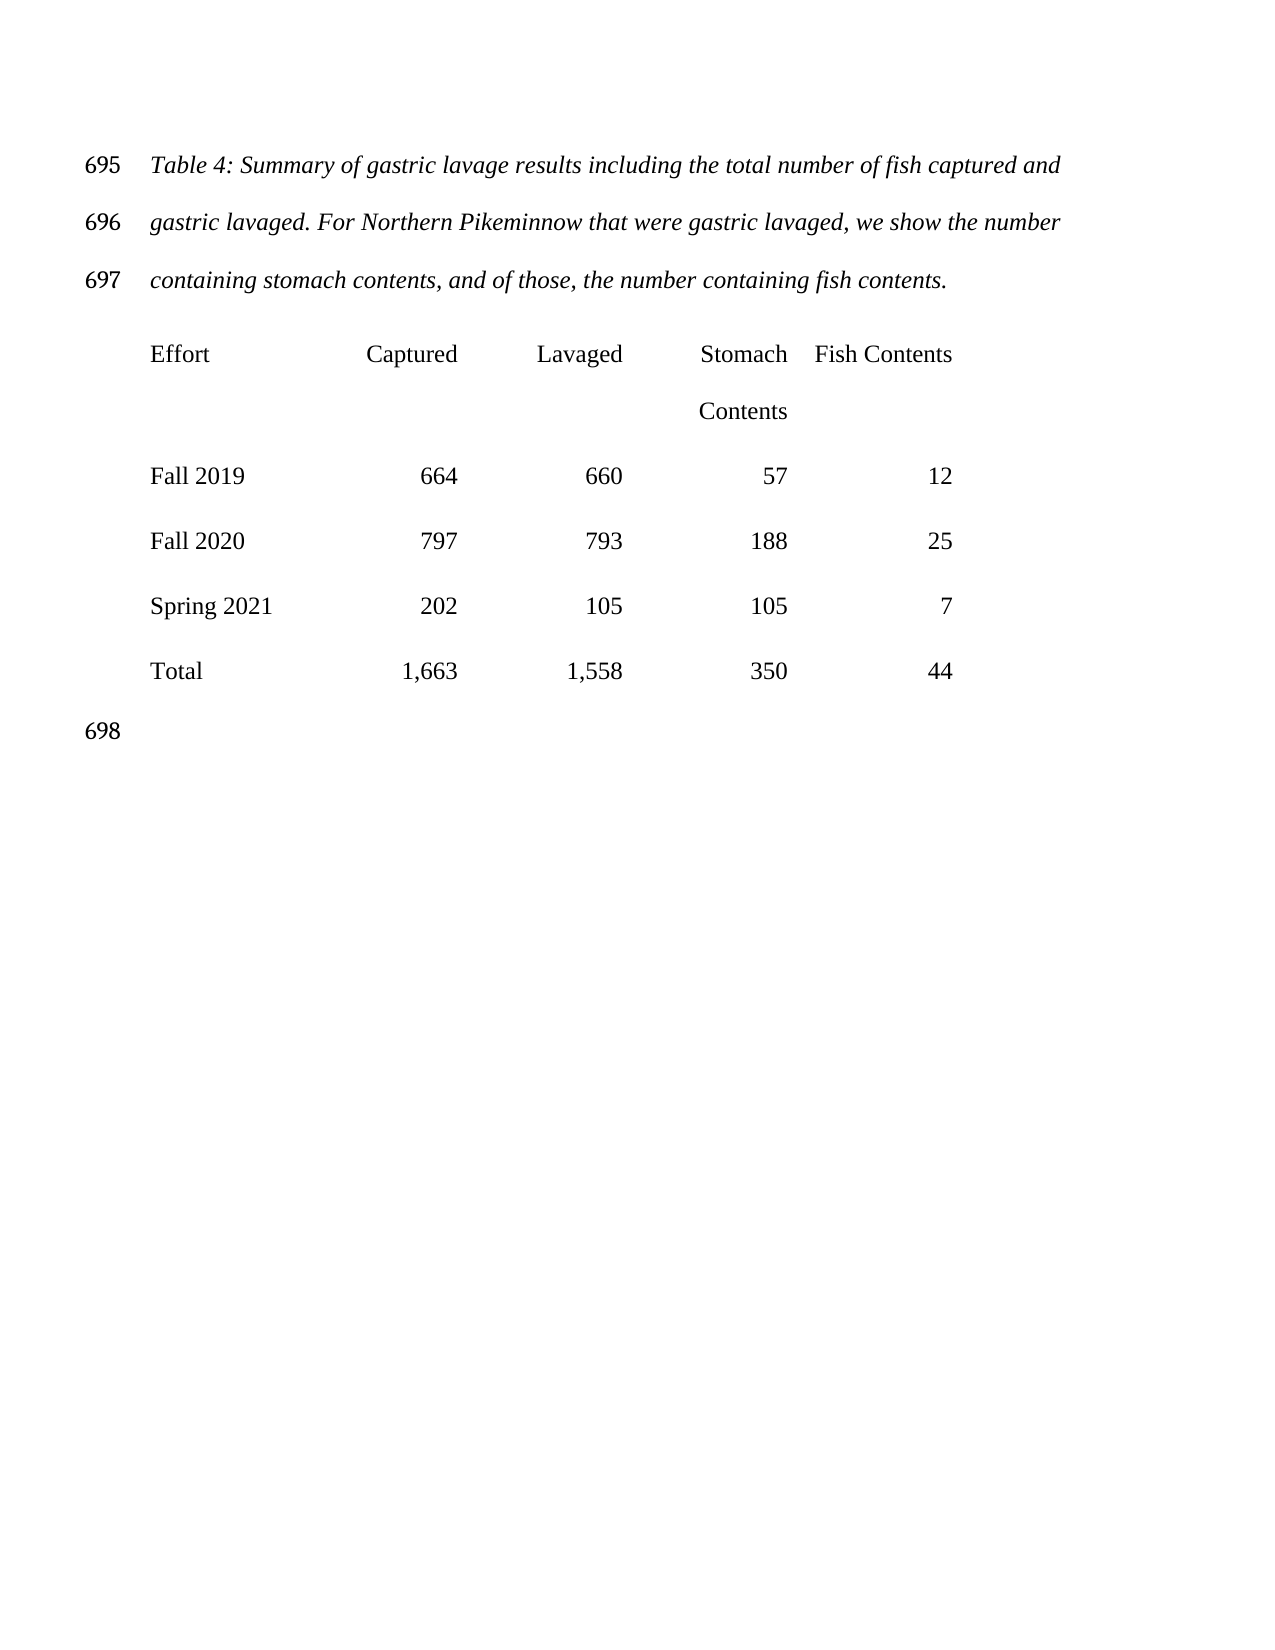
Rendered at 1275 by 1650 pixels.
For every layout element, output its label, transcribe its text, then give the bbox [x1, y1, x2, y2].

table_cell 25 [799, 522, 964, 587]
table_header Captured [304, 335, 469, 457]
text Table 4: Summary of gastric lavage results including the total number of fish captured and gastric lavaged. For Northern Pikeminnow that were gastric lavaged, we show the number containing stomach contents, and of those, the number containing fish contents. [150, 150, 1125, 294]
table_cell 350 [634, 652, 799, 717]
table_header Stomach Contents [634, 335, 799, 457]
table_cell 202 [304, 587, 469, 652]
table_cell 1,663 [304, 652, 469, 717]
table_cell 7 [799, 587, 964, 652]
table_cell 660 [469, 458, 634, 522]
table_header Lavaged [469, 335, 634, 457]
table_cell Spring 2021 [139, 587, 304, 652]
table_cell 188 [634, 522, 799, 587]
table_cell 797 [304, 522, 469, 587]
table_cell 664 [304, 458, 469, 522]
table_cell 793 [469, 522, 634, 587]
table_cell 57 [634, 458, 799, 522]
table_cell 44 [799, 652, 964, 717]
table_cell 105 [634, 587, 799, 652]
table_cell Total [139, 652, 304, 717]
table_header Fish Contents [799, 335, 964, 457]
table_header Effort [139, 335, 304, 457]
table_cell 1,558 [469, 652, 634, 717]
table_cell 12 [799, 458, 964, 522]
table_cell Fall 2019 [139, 458, 304, 522]
table_cell Fall 2020 [139, 522, 304, 587]
table_cell 105 [469, 587, 634, 652]
